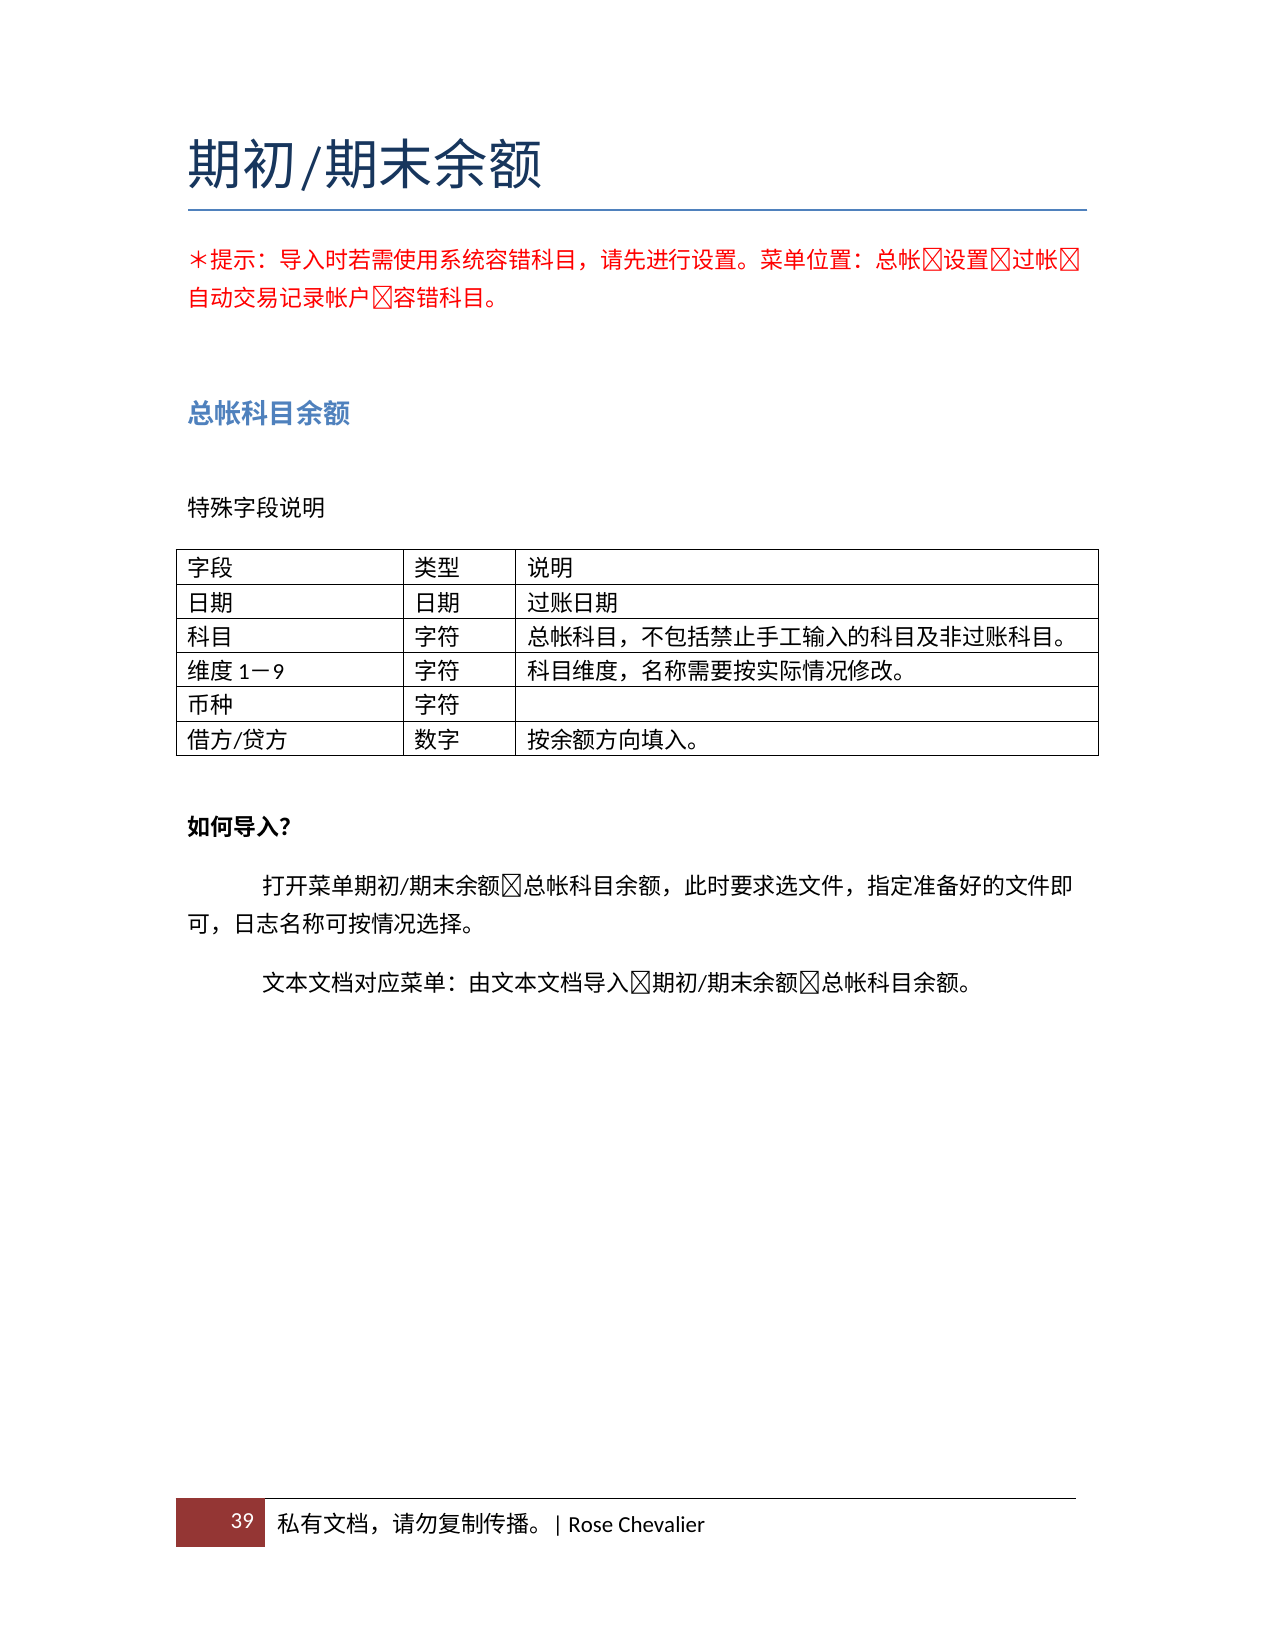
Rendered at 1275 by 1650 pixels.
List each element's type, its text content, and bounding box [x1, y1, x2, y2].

table_header 说明 [516, 550, 1098, 583]
table_cell 科目 [177, 619, 403, 652]
title 期初/期末余额 [187, 122, 1087, 211]
table_cell 科目维度，名称需要按实际情况修改。 [516, 653, 1098, 686]
table_cell 币种 [177, 687, 403, 721]
table_cell 字符 [404, 653, 515, 686]
text ＊提示：导入时若需使用系统容错科目，请先进行设置。菜单位置：总帐设置过帐自动交易记录帐户容错科目。 [187, 242, 1087, 313]
table_cell 维度1－9 [177, 653, 403, 686]
table_header 字段 [177, 550, 403, 583]
subtitle 总帐科目余额 [187, 392, 1087, 431]
text 文本文档对应菜单：由文本文档导入期初/期末余额总帐科目余额。 [187, 965, 1087, 998]
table_cell 日期 [177, 585, 403, 618]
text 特殊字段说明 [187, 490, 1087, 523]
table_cell 数字 [404, 722, 515, 755]
table_cell 字符 [404, 619, 515, 652]
table_cell 日期 [404, 585, 515, 618]
text 如何导入？ [187, 809, 1087, 842]
table_cell 借方/贷方 [177, 722, 403, 755]
table_header 类型 [404, 550, 515, 583]
table_cell 字符 [404, 687, 515, 721]
table_cell 按余额方向填入。 [516, 722, 1098, 755]
table_cell 总帐科目，不包括禁止手工输入的科目及非过账科目。 [516, 619, 1098, 652]
table_cell [516, 687, 1098, 721]
text 打开菜单期初/期末余额总帐科目余额，此时要求选文件，指定准备好的文件即可，日志名称可按情况选择。 [187, 868, 1087, 939]
table_cell 过账日期 [516, 585, 1098, 618]
